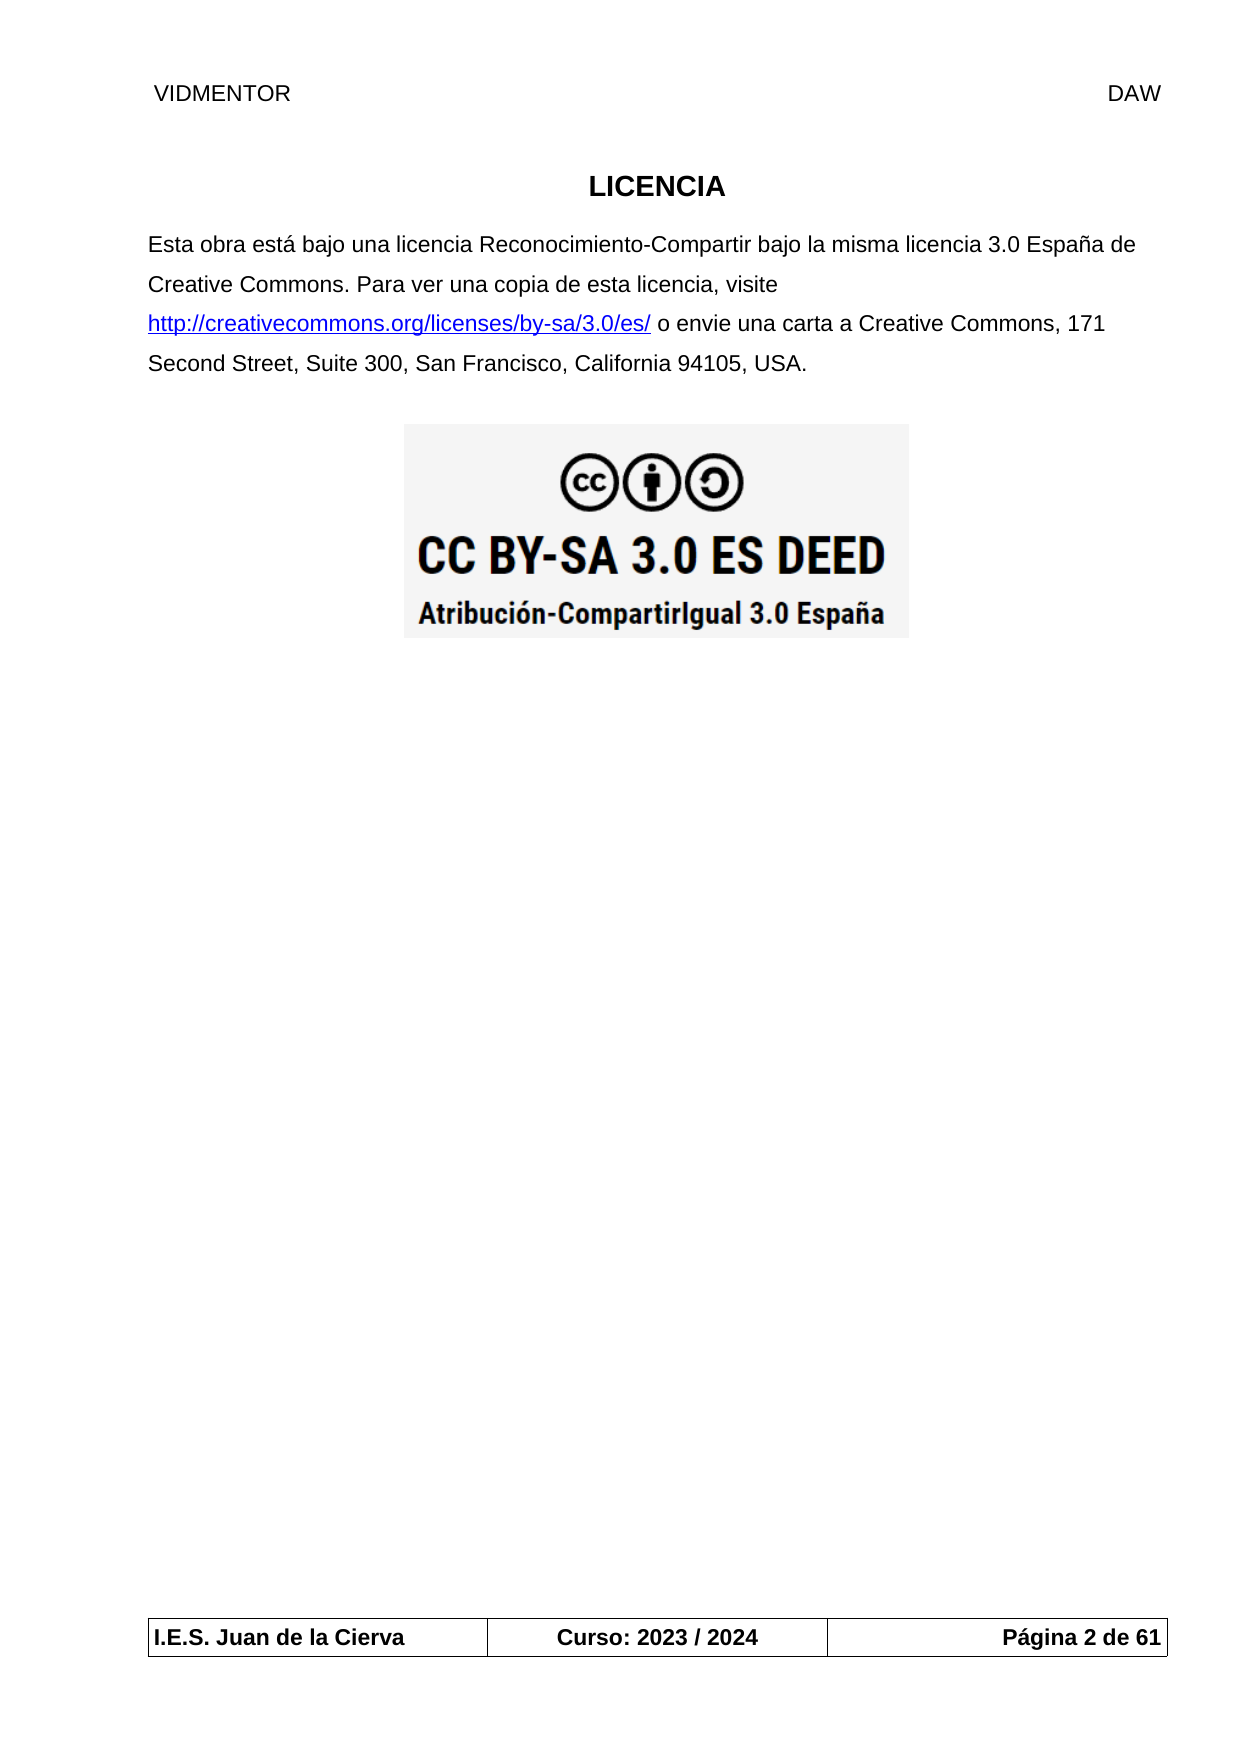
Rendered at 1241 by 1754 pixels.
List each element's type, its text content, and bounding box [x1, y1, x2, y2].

picture [402, 424, 909, 636]
text LICENCIA [148, 169, 1167, 203]
text Esta obra está bajo una licencia Reconocimiento-Compartir bajo la misma licencia 3.0 España de Creative Commons. Para ver una copia de esta licencia, visite http://creativecommons.org/licenses/by-sa/3.0/es/ o envie una carta a Creative Commons, 171 Second Street, Suite 300, San Francisco, California 94105, USA. [148, 231, 1167, 376]
